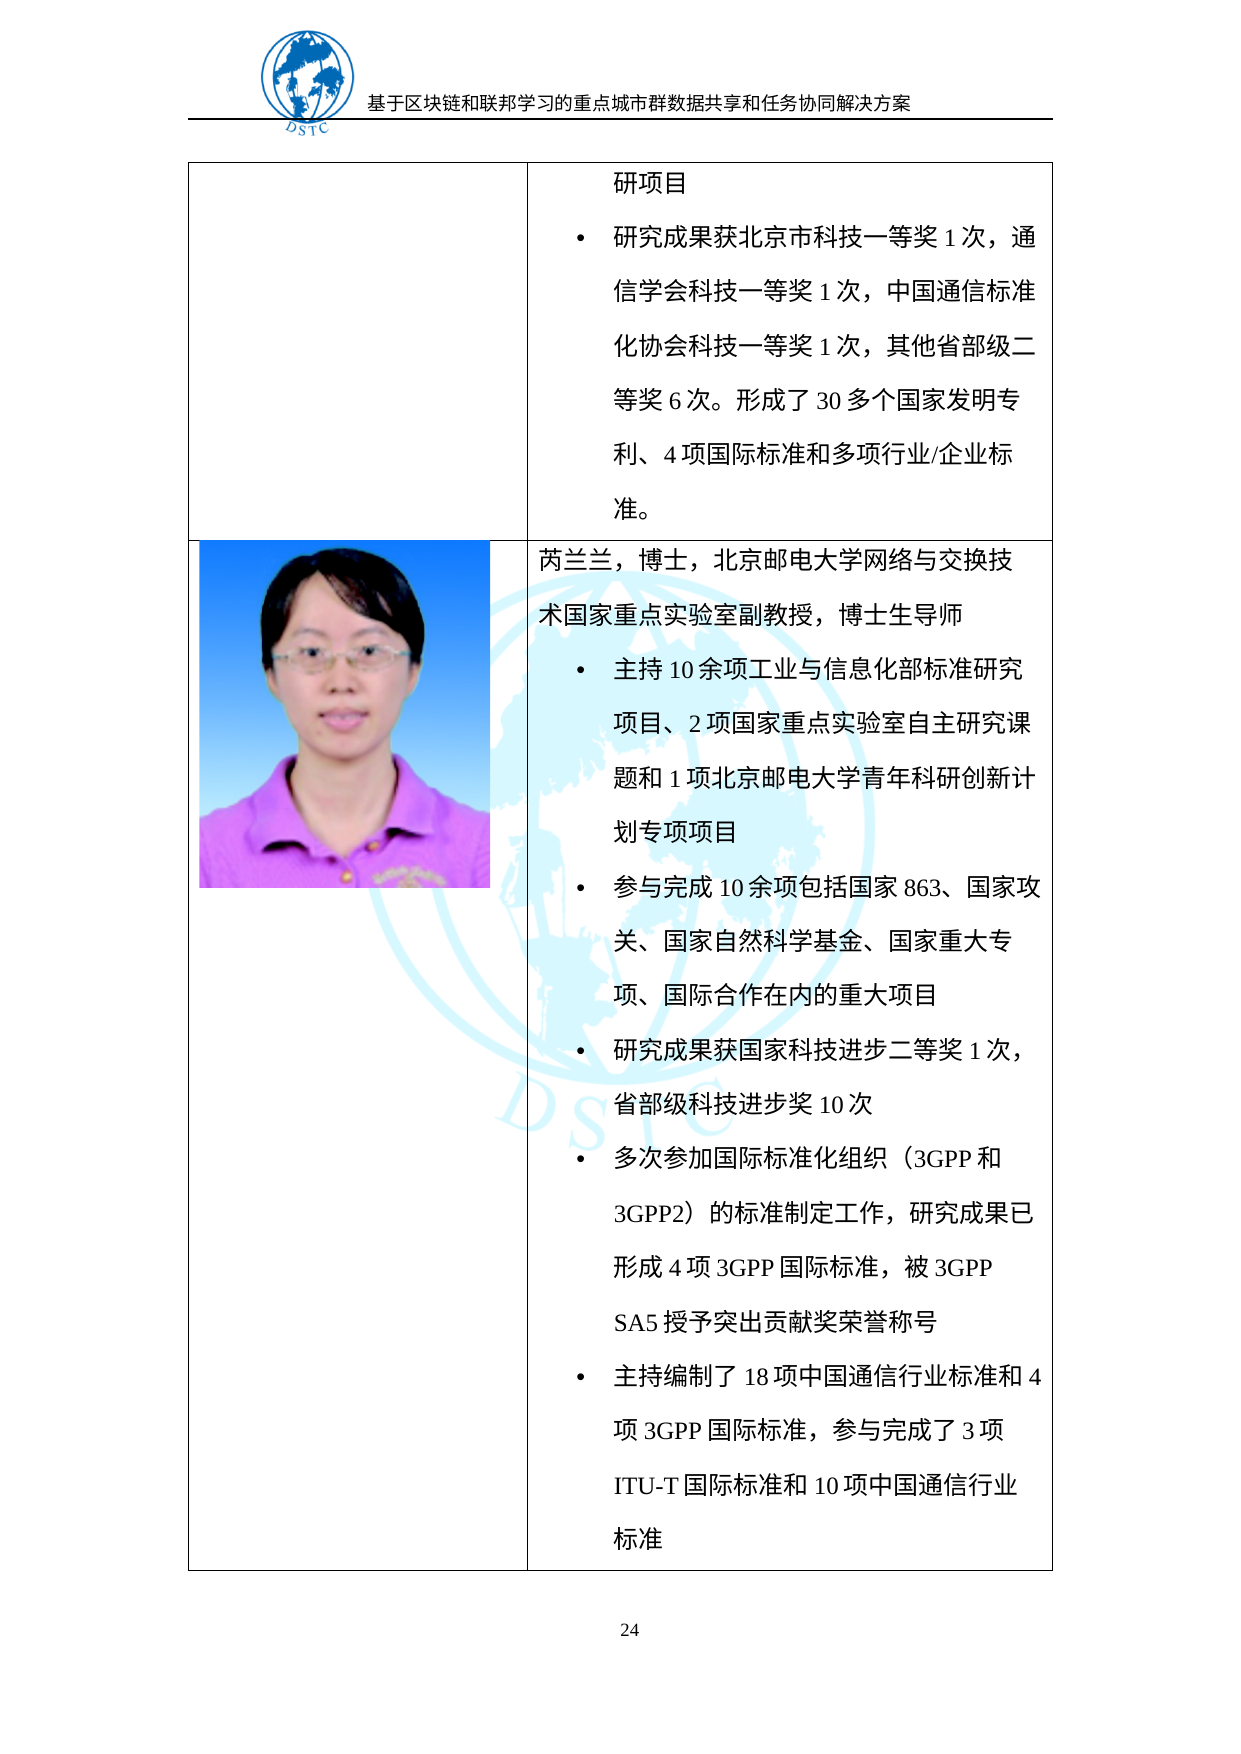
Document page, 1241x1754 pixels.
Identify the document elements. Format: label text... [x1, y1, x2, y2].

table_cell 芮兰兰，博士，北京邮电大学网络与交换技术国家重点实验室副教授，博士生导师 主持10余项工业与信息化部标准研究项目、2项国家重点实验室自主研究课题和1项北京邮电大学青年科研创新计划专项项目 参与完成10余项包括国家863、国家攻关、国家自然科学基金、国家重大专项、国际合作在内的重大项目 研究成果获国家科技进步二等奖1次，省部级科技进步奖10次 多次参加国际标准化组织（3GPP和3GPP2）的标准制定工作，研究成果已形成4项3GPP国际标准，被3GPP SA5授予突出贡献奖荣誉称号 主持编制了18项中国通信行业标准和4项3GPP国际标准，参与完成了3项ITU-T国际标准和10项中国通信行业标准 [528, 541, 1052, 1570]
picture [229, 7, 385, 118]
picture [229, 120, 385, 162]
table_cell [189, 541, 527, 1570]
picture [199, 540, 490, 888]
table_header [189, 163, 527, 540]
